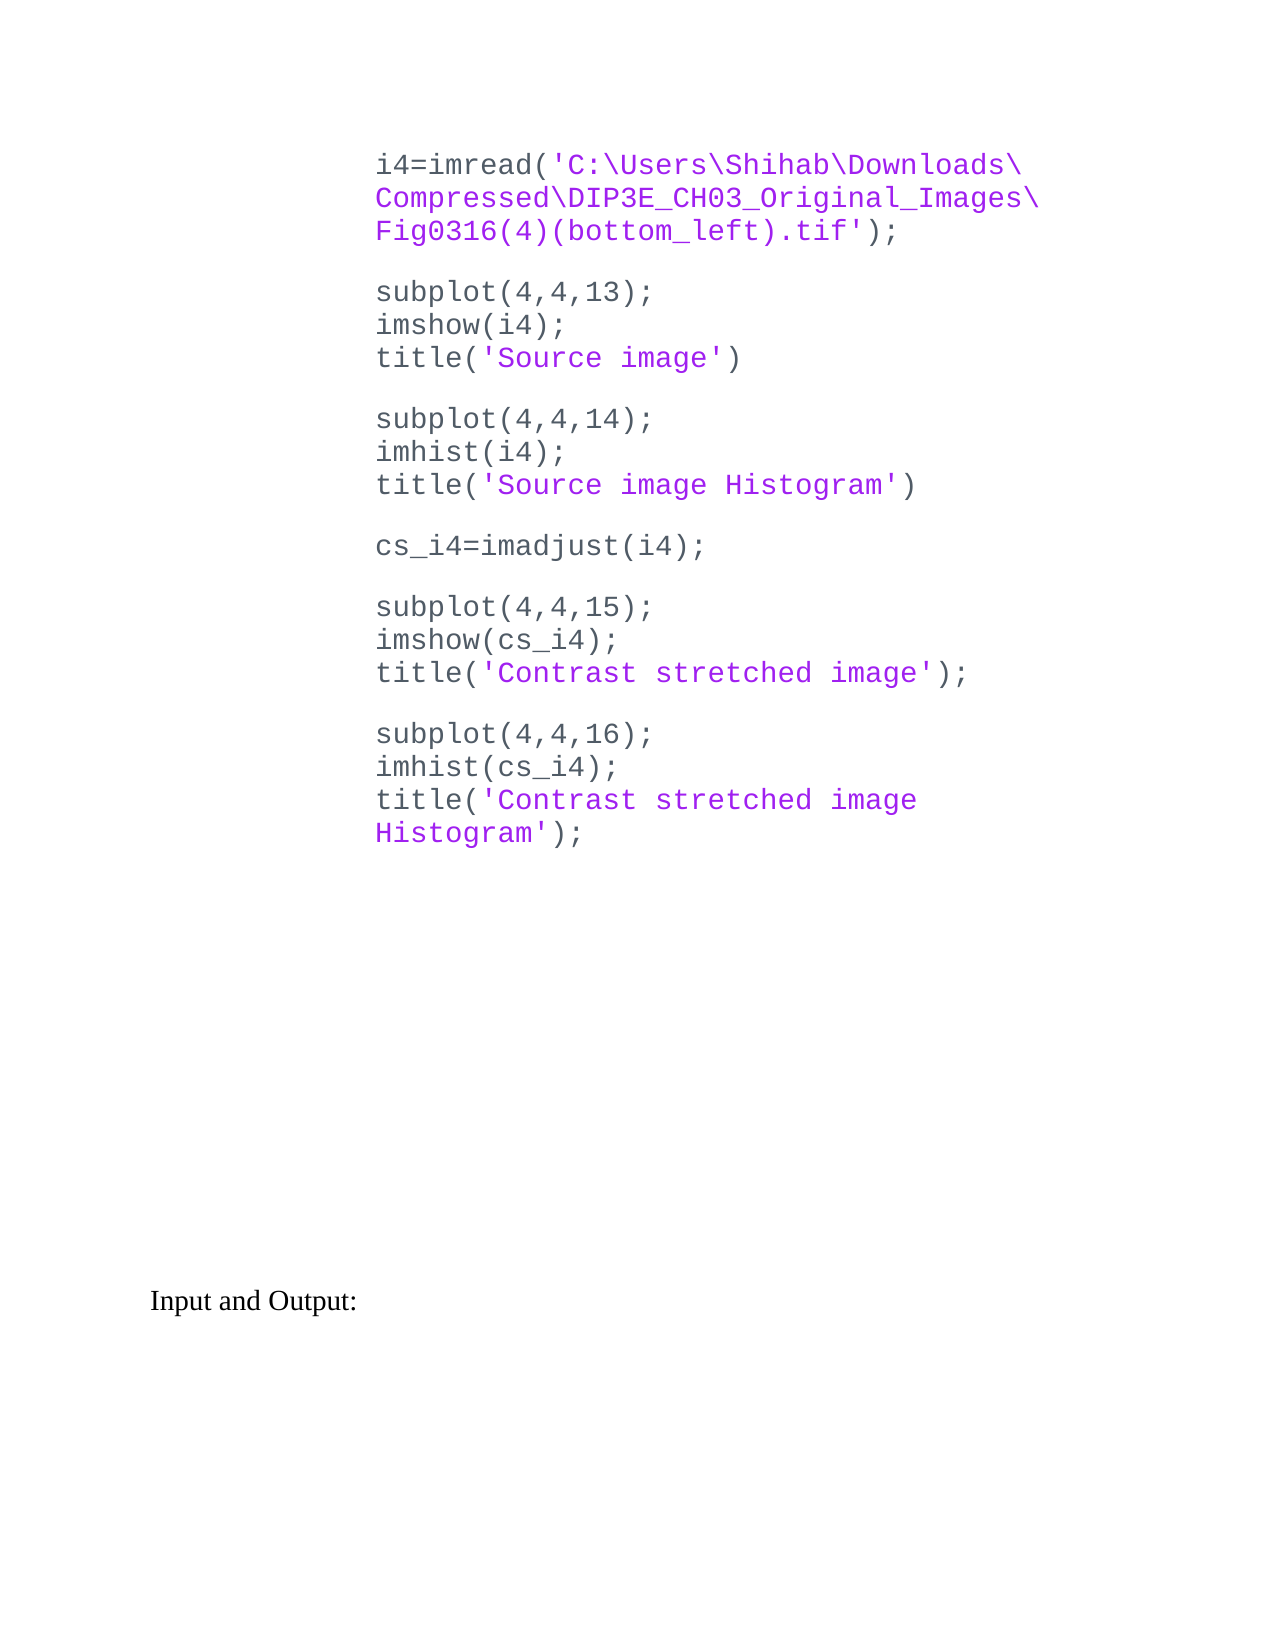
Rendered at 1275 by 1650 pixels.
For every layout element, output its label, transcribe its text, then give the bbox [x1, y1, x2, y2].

text imshow(i4); [375, 310, 1134, 343]
text Input and Output: [150, 1283, 1134, 1316]
text imhist(i4); [375, 437, 1134, 470]
text title('Contrast stretched image'); [375, 658, 1134, 691]
text subplot(4,4,13); [375, 277, 1134, 310]
text title('Source image') [375, 343, 1134, 376]
text imhist(cs_i4); [375, 752, 1134, 785]
text imshow(cs_i4); [375, 625, 1134, 658]
text subplot(4,4,15); [375, 592, 1134, 625]
text i4=imread('C:\Users\Shihab\Downloads\Compressed\DIP3E_CH03_Original_Images\Fig0316(4)(bottom_left).tif'); [375, 150, 1134, 249]
text title('Contrast stretched image Histogram'); [375, 785, 1134, 851]
text subplot(4,4,14); [375, 404, 1134, 437]
text subplot(4,4,16); [375, 719, 1134, 752]
text title('Source image Histogram') [375, 470, 1134, 503]
text cs_i4=imadjust(i4); [375, 531, 1134, 564]
